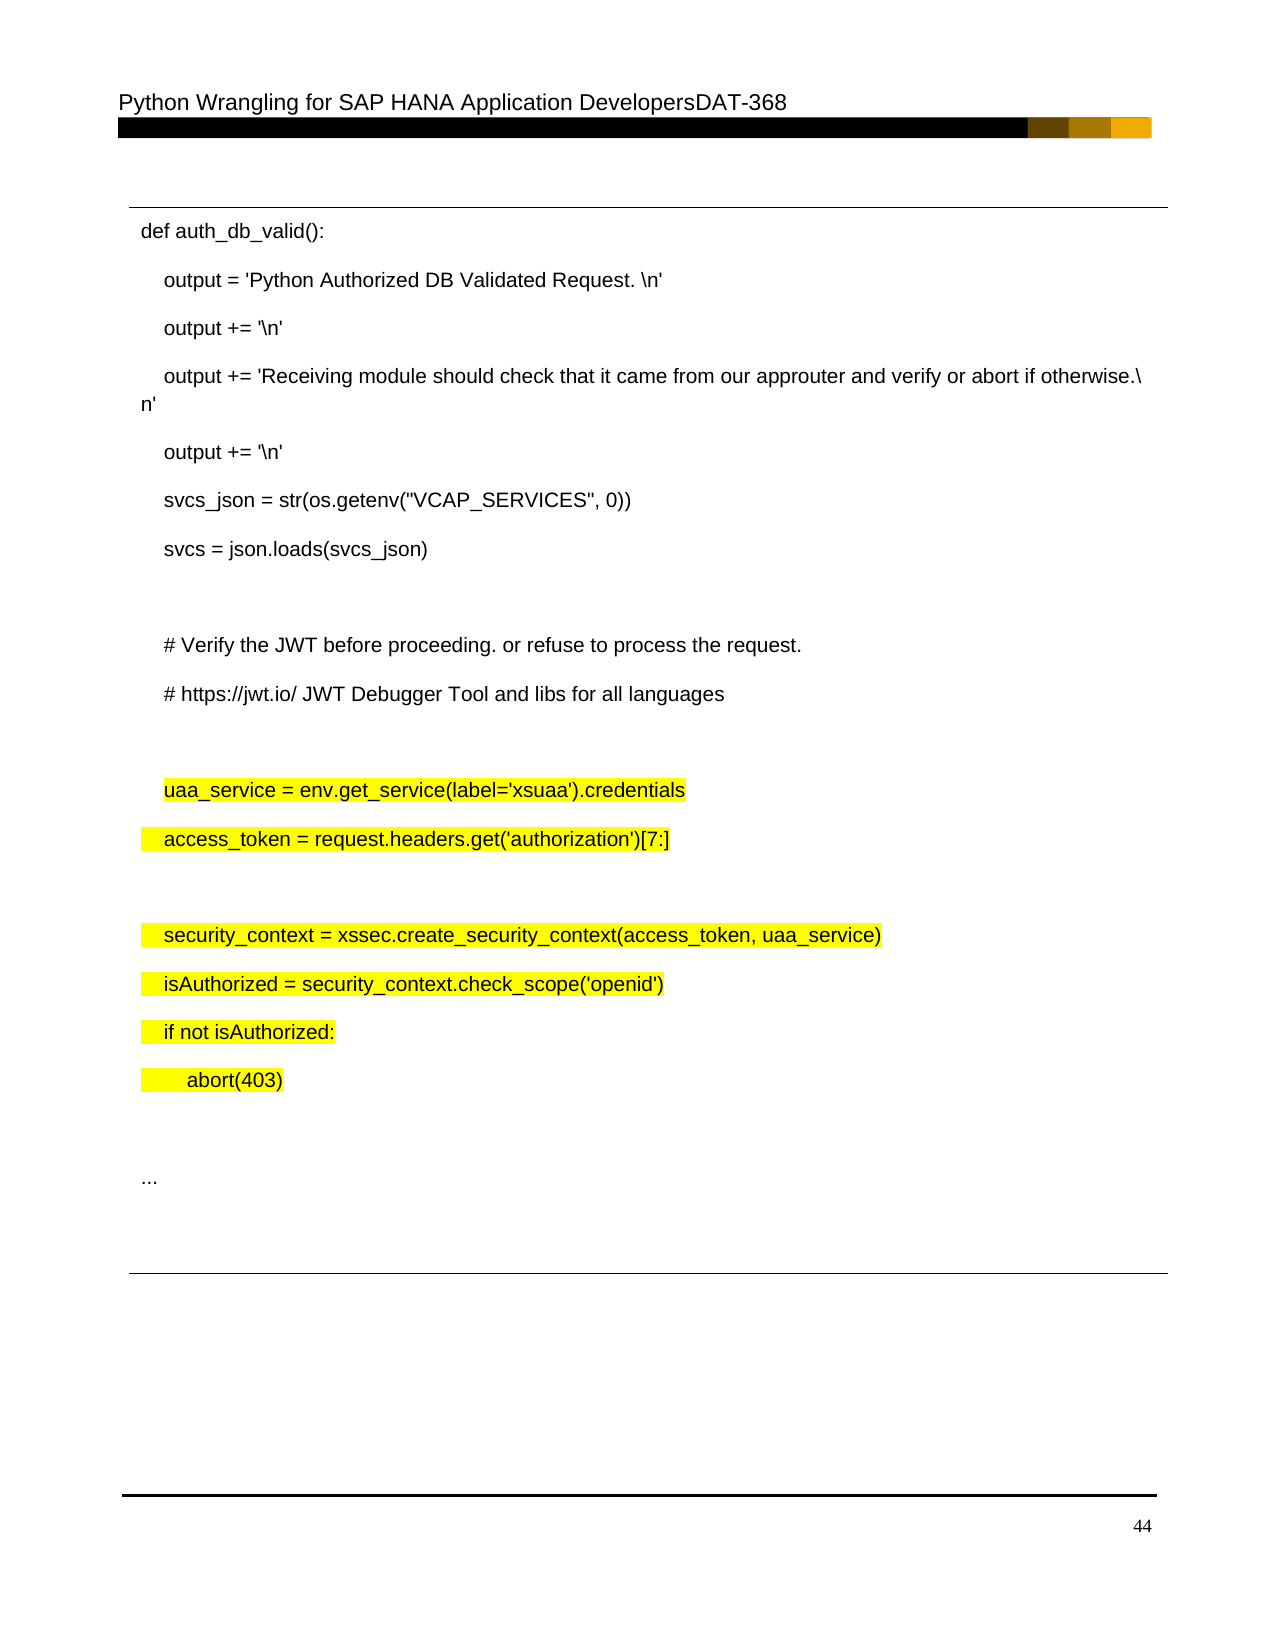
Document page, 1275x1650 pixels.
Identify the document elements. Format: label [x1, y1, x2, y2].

table_cell [129, 208, 1168, 1273]
